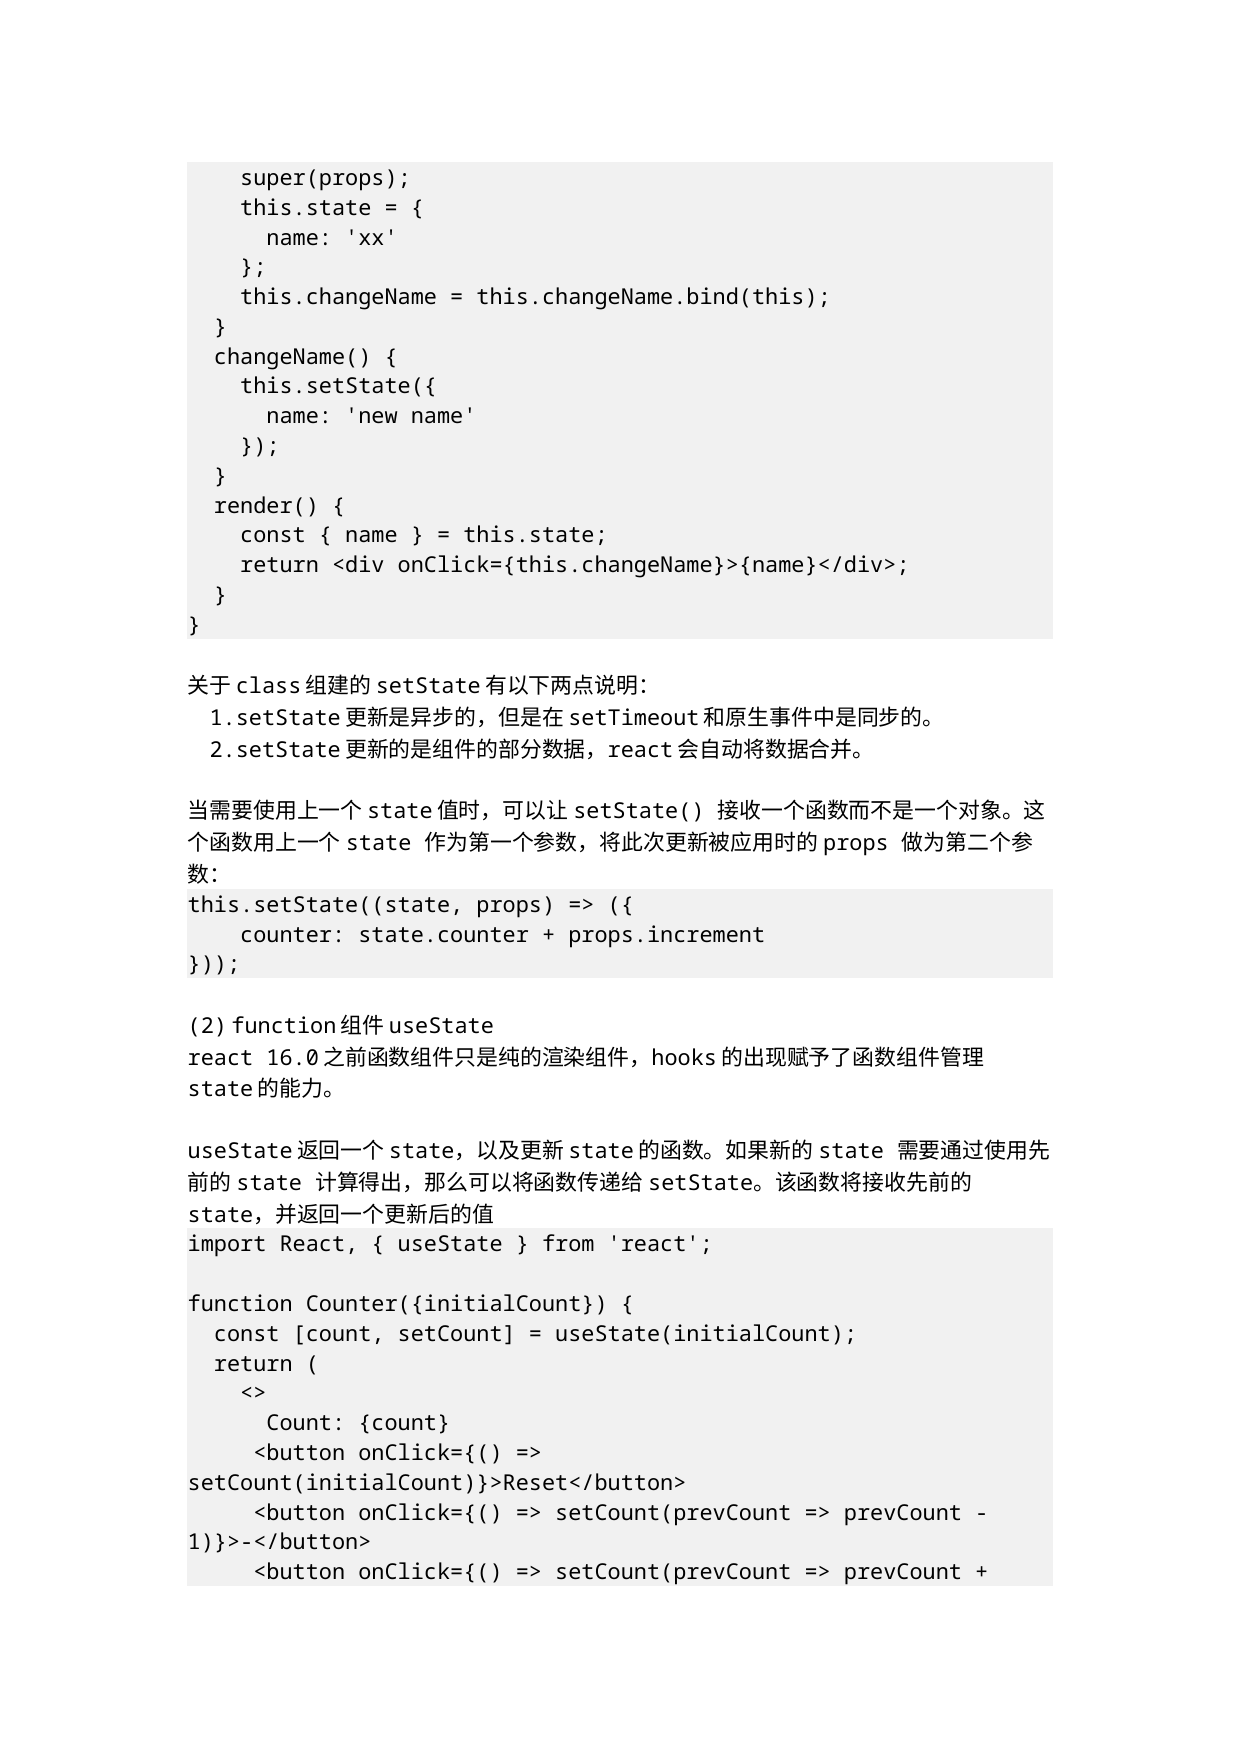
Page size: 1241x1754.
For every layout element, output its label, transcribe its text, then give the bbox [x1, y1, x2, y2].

list } [187, 609, 1053, 639]
list } [187, 460, 1053, 490]
list const { name } = this.state; [187, 519, 1053, 549]
list } [187, 579, 1053, 609]
list 1.setState更新是异步的，但是在setTimeout和原生事件中是同步的。 [187, 700, 1053, 732]
list useState返回一个state，以及更新state的函数。如果新的 state 需要通过使用先前的 state 计算得出，那么可以将函数传递给 setState。该函数将接收先前的 state，并返回一个更新后的值 [187, 1133, 1053, 1228]
list const [count, setCount] = useState(initialCount); [187, 1318, 1053, 1347]
list <button onClick={() => setCount(initialCount)}>Reset</button> [187, 1437, 1053, 1496]
list this.setState((state, props) => ({ [187, 889, 1053, 918]
list function Counter({initialCount}) { [187, 1288, 1053, 1318]
list name: 'xx' [187, 222, 1053, 251]
list name: 'new name' [187, 400, 1053, 430]
list }); [187, 430, 1053, 460]
list 2.setState更新的是组件的部分数据，react会自动将数据合并。 [187, 732, 1053, 764]
list <> [187, 1377, 1053, 1407]
list 关于class组建的setState有以下两点说明： [187, 668, 1053, 700]
list react 16.0之前函数组件只是纯的渲染组件，hooks的出现赋予了函数组件管理state的能力。 [187, 1040, 1053, 1103]
list return <div onClick={this.changeName}>{name}</div>; [187, 549, 1053, 579]
list })); [187, 948, 1053, 978]
list <button onClick={() => setCount(prevCount => prevCount - 1)}>-</button> [187, 1496, 1053, 1556]
list import React, { useState } from 'react'; [187, 1228, 1053, 1258]
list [187, 1556, 1053, 1586]
list this.changeName = this.changeName.bind(this); [187, 281, 1053, 311]
list }; [187, 251, 1053, 281]
list changeName() { [187, 341, 1053, 371]
list } [187, 311, 1053, 341]
list 当需要使用上一个state值时，可以让 setState() 接收一个函数而不是一个对象。这个函数用上一个 state 作为第一个参数，将此次更新被应用时的 props 做为第二个参数： [187, 793, 1053, 889]
list counter: state.counter + props.increment [187, 918, 1053, 948]
list return ( [187, 1347, 1053, 1377]
list render() { [187, 490, 1053, 519]
list function组件useState [187, 1008, 1053, 1040]
list this.setState({ [187, 371, 1053, 400]
list super(props); [187, 162, 1053, 192]
list this.state = { [187, 192, 1053, 222]
list Count: {count} [187, 1407, 1053, 1437]
